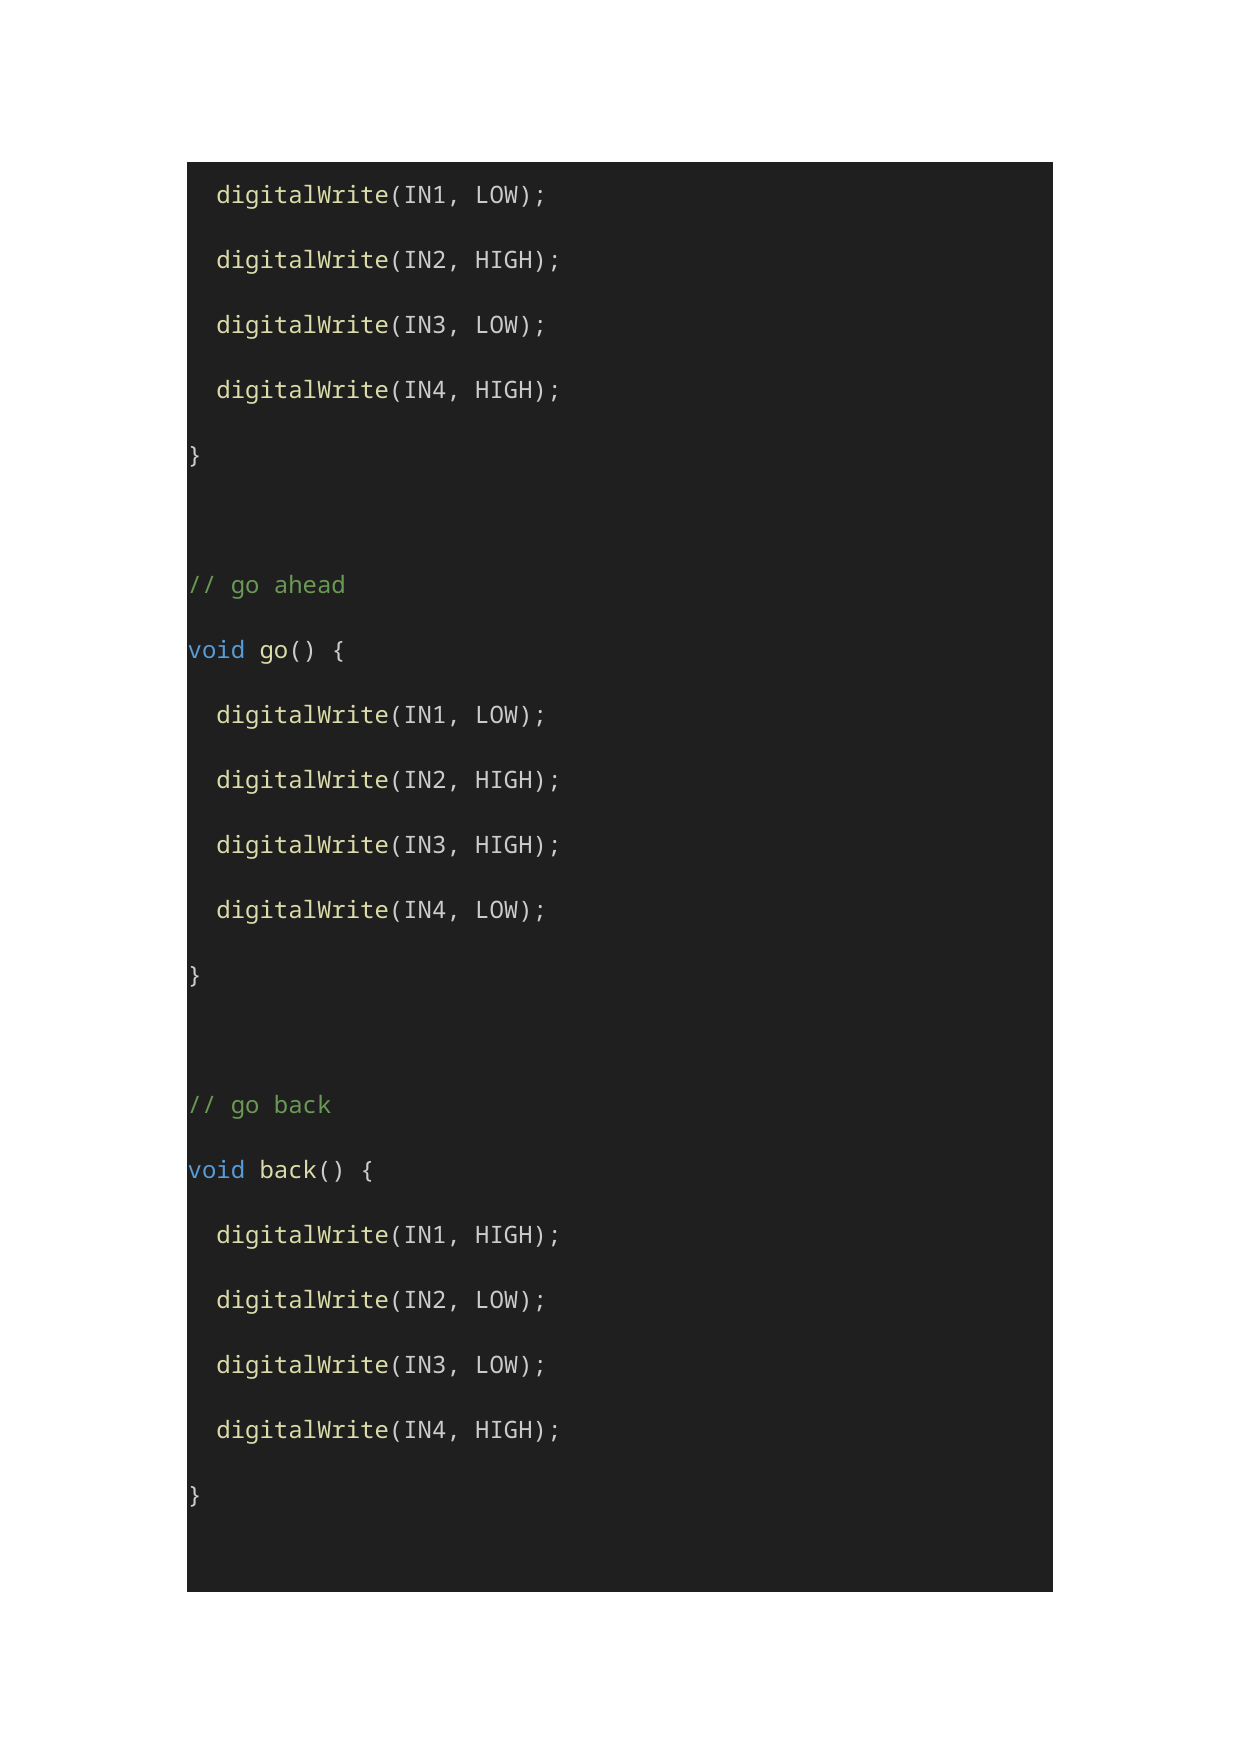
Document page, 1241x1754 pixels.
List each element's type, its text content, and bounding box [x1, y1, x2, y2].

text digitalWrite(IN3, LOW); [187, 1332, 1053, 1397]
text void back() { [187, 1137, 1053, 1202]
text digitalWrite(IN4, HIGH); [187, 1397, 1053, 1462]
text // go back [187, 1072, 1053, 1137]
text void go() { [187, 617, 1053, 682]
text digitalWrite(IN2, LOW); [187, 1267, 1053, 1332]
text digitalWrite(IN1, LOW); [187, 162, 1053, 227]
text } [187, 1462, 1053, 1527]
text digitalWrite(IN4, LOW); [187, 877, 1053, 942]
text digitalWrite(IN2, HIGH); [187, 747, 1053, 812]
text digitalWrite(IN1, HIGH); [187, 1202, 1053, 1267]
text digitalWrite(IN4, HIGH); [187, 357, 1053, 422]
text digitalWrite(IN3, HIGH); [187, 812, 1053, 877]
text } [187, 942, 1053, 1007]
text digitalWrite(IN1, LOW); [187, 682, 1053, 747]
text digitalWrite(IN2, HIGH); [187, 227, 1053, 292]
text // go ahead [187, 552, 1053, 617]
text } [187, 422, 1053, 487]
text digitalWrite(IN3, LOW); [187, 292, 1053, 357]
